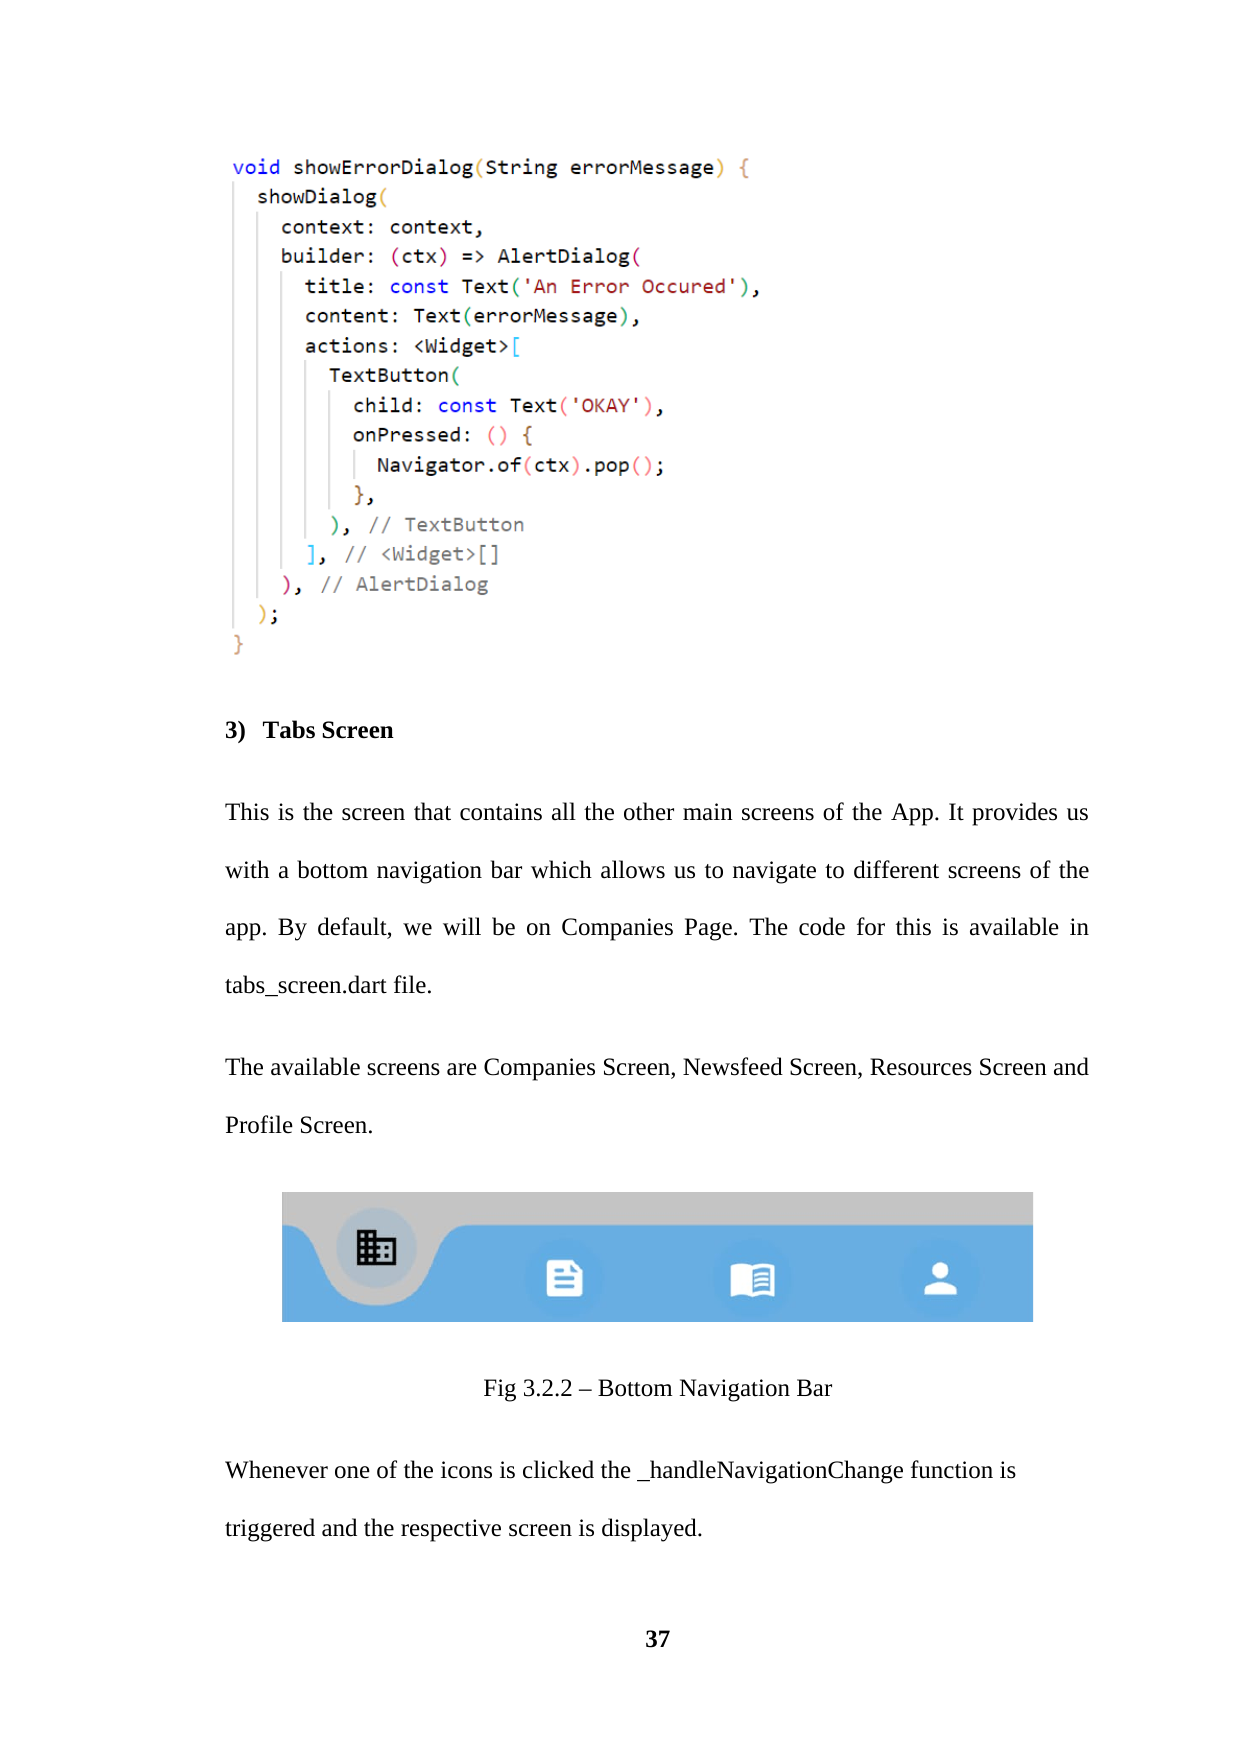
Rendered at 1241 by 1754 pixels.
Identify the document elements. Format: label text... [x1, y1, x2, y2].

text The available screens are Companies Screen, Newsfeed Screen, Resources Screen and Profile Screen. [225, 1052, 1090, 1139]
text Whenever one of the icons is clicked the _handleNavigationChange function is triggered and the respective screen is displayed. [225, 1455, 1090, 1542]
text Fig 3.2.2 – Bottom Navigation Bar [225, 1373, 1090, 1402]
picture [225, 150, 778, 664]
picture [282, 1192, 1034, 1322]
list Tabs Screen [225, 715, 1090, 744]
text This is the screen that contains all the other main screens of the App. It provides us with a bottom navigation bar which allows us to navigate to different screens of the app. By default, we will be on Companies Page. The code for this is available in tabs_screen.dart file. [225, 797, 1090, 999]
